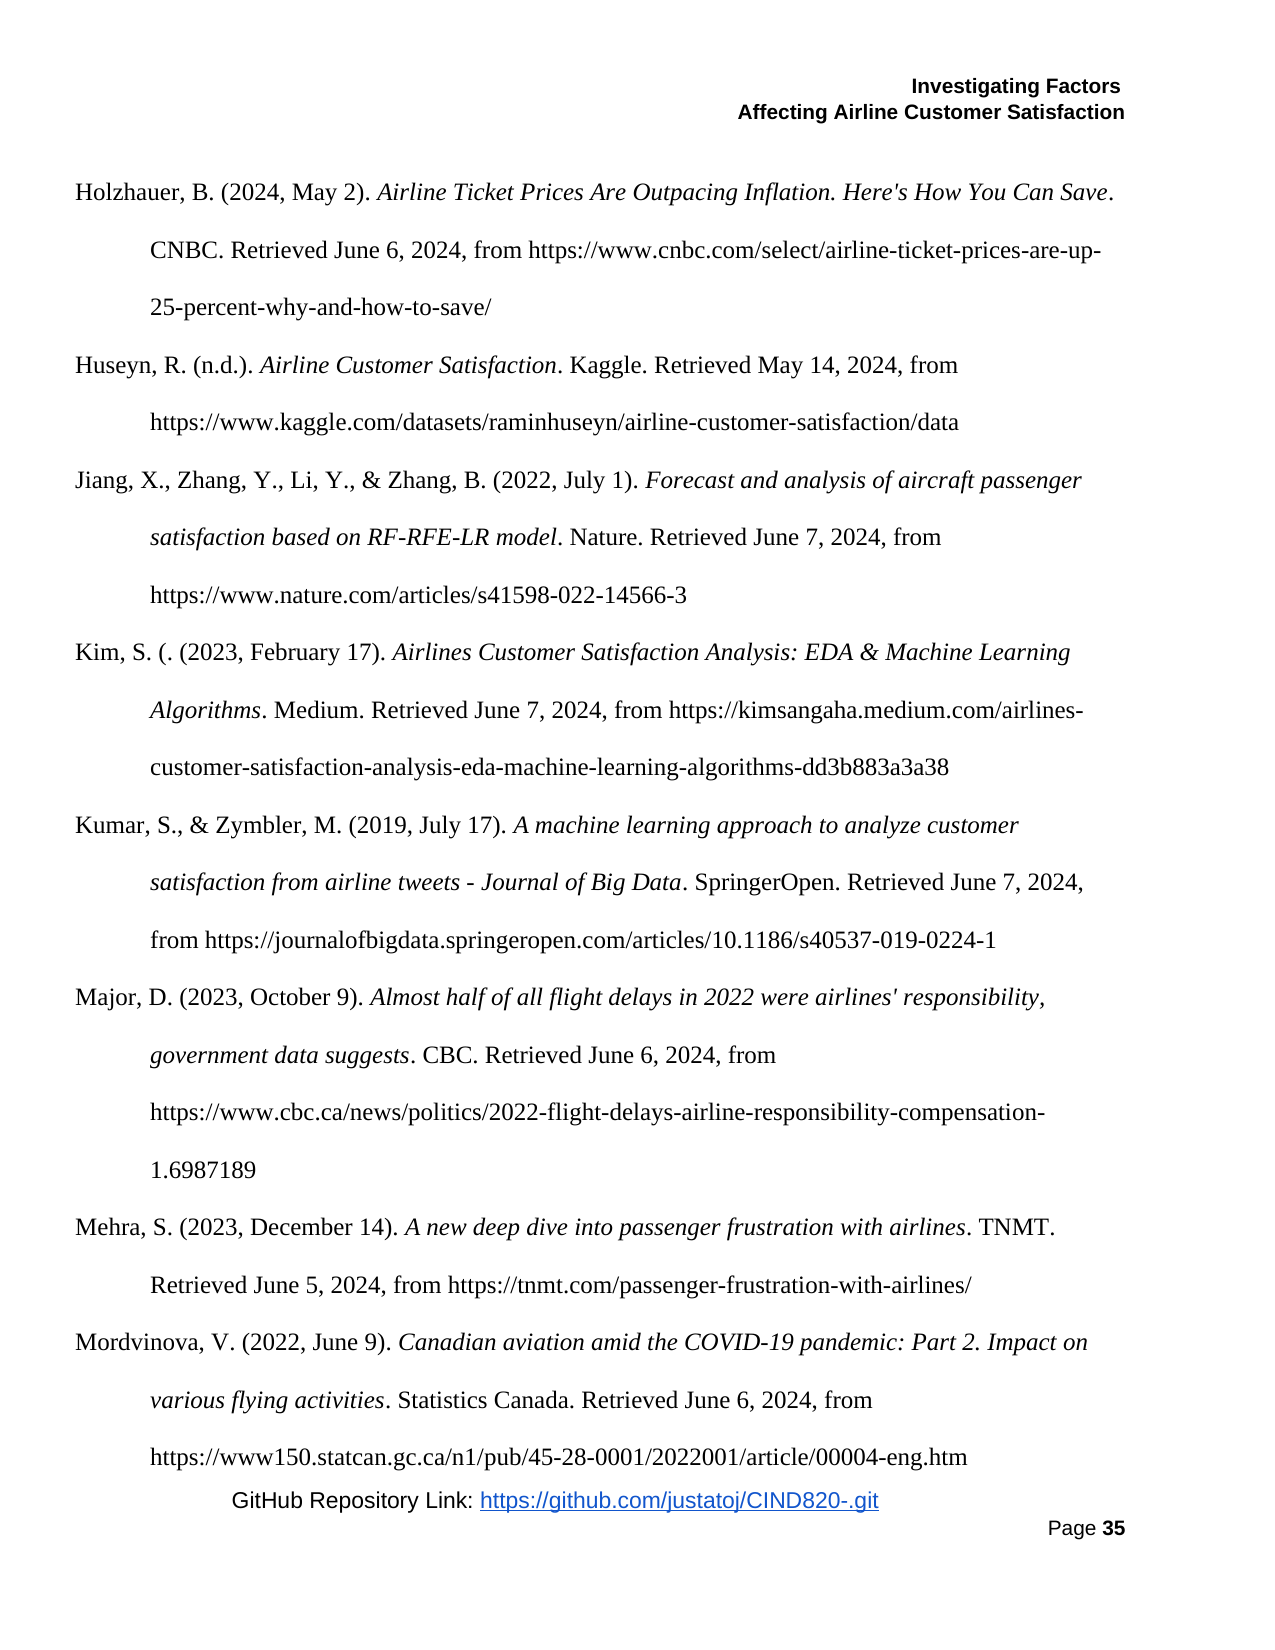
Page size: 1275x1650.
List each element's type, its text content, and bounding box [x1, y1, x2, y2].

text Huseyn, R. (n.d.). Airline Customer Satisfaction. Kaggle. Retrieved May 14, 2024, from https://www.kaggle.com/datasets/raminhuseyn/airline-customer-satisfaction/data [75, 350, 1125, 436]
text Major, D. (2023, October 9). Almost half of all flight delays in 2022 were airlines' responsibility, government data suggests. CBC. Retrieved June 6, 2024, from https://www.cbc.ca/news/politics/2022-flight-delays-airline-responsibility-compensation-1.6987189 [75, 982, 1125, 1183]
text Kim, S. (. (2023, February 17). Airlines Customer Satisfaction Analysis: EDA & Machine Learning Algorithms. Medium. Retrieved June 7, 2024, from https://kimsangaha.medium.com/airlines-customer-satisfaction-analysis-eda-machine-learning-algorithms-dd3b883a3a38 [75, 637, 1125, 781]
text Kumar, S., & Zymbler, M. (2019, July 17). A machine learning approach to analyze customer satisfaction from airline tweets - Journal of Big Data. SpringerOpen. Retrieved June 7, 2024, from https://journalofbigdata.springeropen.com/articles/10.1186/s40537-019-0224-1 [75, 810, 1125, 953]
text Holzhauer, B. (2024, May 2). Airline Ticket Prices Are Outpacing Inflation. Here's How You Can Save. CNBC. Retrieved June 6, 2024, from https://www.cnbc.com/select/airline-ticket-prices-are-up-25-percent-why-and-how-to-save/ [75, 177, 1125, 321]
text Jiang, X., Zhang, Y., Li, Y., & Zhang, B. (2022, July 1). Forecast and analysis of aircraft passenger satisfaction based on RF-RFE-LR model. Nature. Retrieved June 7, 2024, from https://www.nature.com/articles/s41598-022-14566-3 [75, 465, 1125, 608]
text Mehra, S. (2023, December 14). A new deep dive into passenger frustration with airlines. TNMT. Retrieved June 5, 2024, from https://tnmt.com/passenger-frustration-with-airlines/ [75, 1212, 1125, 1298]
text Mordvinova, V. (2022, June 9). Canadian aviation amid the COVID-19 pandemic: Part 2. Impact on various flying activities. Statistics Canada. Retrieved June 6, 2024, from https://www150.statcan.gc.ca/n1/pub/45-28-0001/2022001/article/00004-eng.htm [75, 1327, 1125, 1471]
